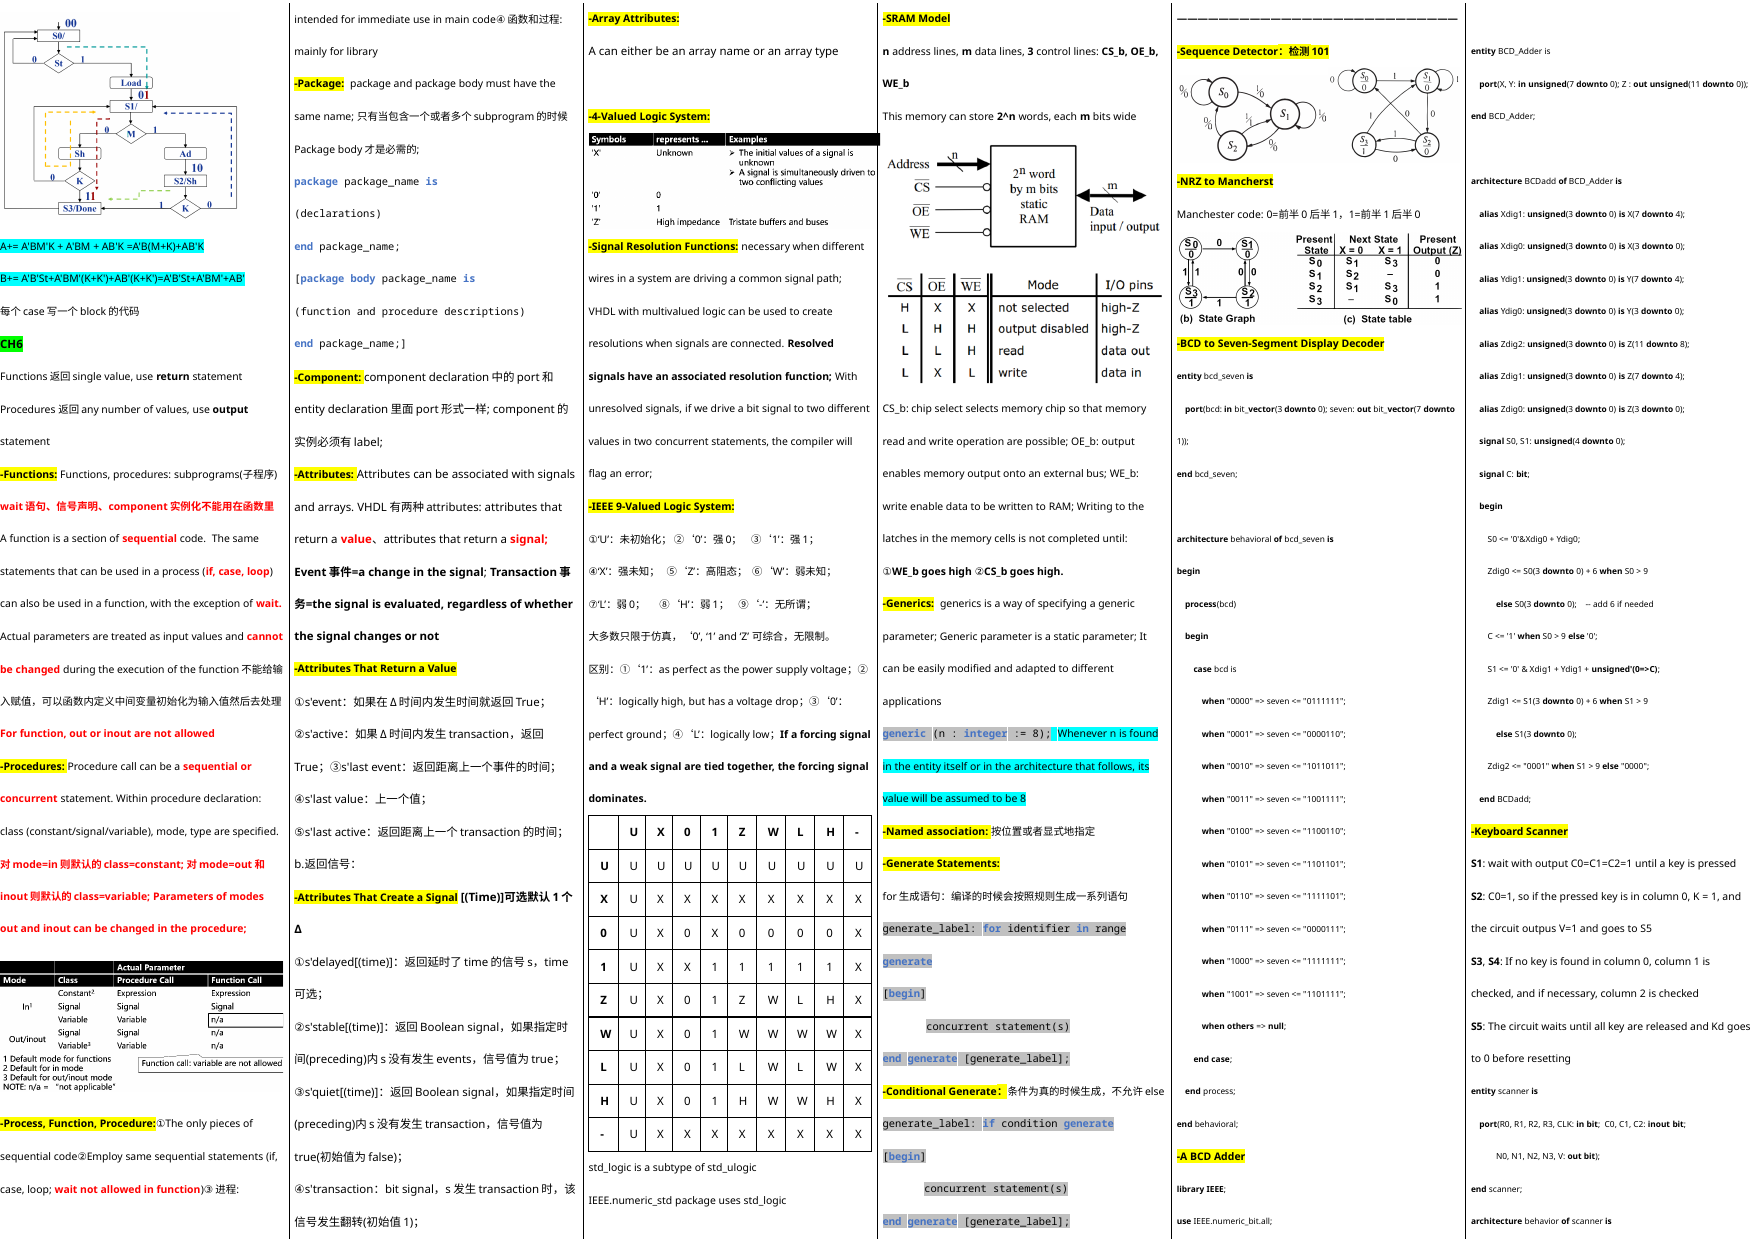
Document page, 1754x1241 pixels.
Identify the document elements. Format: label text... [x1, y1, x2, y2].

text concurrent statement(s) [882, 1173, 1166, 1205]
text 每个case写一个block的代码 [0, 295, 283, 328]
text A+= A'BM'K + A'BM + AB'K =A'B(M+K)+AB'K [0, 230, 283, 263]
text else S1(3 downto 0); [1471, 718, 1754, 750]
table_cell 1 [701, 1085, 727, 1117]
table_cell L [728, 1051, 756, 1083]
table_cell H [728, 1085, 756, 1117]
table_header - [844, 816, 871, 849]
text port(bcd: in bit_vector(3 downto 0); seven: out bit_vector(7 downto 1)); [1177, 393, 1460, 458]
text -Conditional Generate：条件为真的时候生成，不允许else [882, 1075, 1166, 1108]
table_header U [619, 816, 645, 849]
text architecture behavioral of bcd_seven is [1177, 523, 1460, 555]
table_cell U [619, 984, 645, 1016]
text ③s'quiet[(time)]：返回Boolean signal，如果指定时间(preceding)内s没有发生transaction，信号值为true(初始值为false)； [294, 1075, 577, 1173]
table_header Z [728, 816, 756, 849]
text entity BCD_Adder is [1471, 35, 1754, 68]
text ④s'transaction：bit signal，s发生transaction时，该信号发生翻转(初始值1)； [294, 1173, 577, 1238]
table_cell H [815, 984, 843, 1016]
table_cell U [757, 850, 785, 882]
text end BCD_Adder; [1471, 100, 1754, 133]
table_cell 1 [757, 950, 785, 983]
picture [588, 133, 877, 229]
table_cell W [757, 1085, 785, 1117]
text Zdig0 <= S0(3 downto 0) + 6 when S0 > 9 [1471, 555, 1754, 588]
table_cell U [619, 1018, 645, 1050]
table_cell 1 [589, 950, 618, 983]
text entity scanner is [1471, 1075, 1754, 1108]
table_cell X [786, 1118, 814, 1151]
picture [0, 12, 240, 220]
table_cell X [673, 1118, 700, 1151]
text case bcd is [1177, 653, 1460, 685]
table_cell - [589, 1118, 618, 1151]
table_cell X [646, 984, 672, 1016]
text -Process, Function, Procedure:①The only pieces of sequential code②Employ same sequential statements (if, case, loop; wait not allowed in function)③进程: intended for immediate use in main code④函数和过程: mainly for library [294, 3, 577, 68]
table_cell X [844, 950, 871, 983]
table_cell X [844, 883, 871, 916]
text signal C: bit; [1471, 458, 1754, 490]
text Manchester code: 0=前半0后半1，1=前半1后半0 [1177, 198, 1460, 230]
table_cell U [786, 850, 814, 882]
text entity bcd_seven is [1177, 360, 1460, 393]
picture [1176, 232, 1464, 325]
text [begin] [882, 1140, 1166, 1173]
text concurrent statement(s) [882, 1010, 1166, 1043]
table_cell U [646, 850, 672, 882]
text -Package: package and package body must have the same name; 只有当包含一个或者多个subprogram的时候Package body才是必需的; [294, 68, 577, 165]
text B+= A'B'St+A'BM'(K+K')+AB'(K+K')=A'B'St+A'BM'+AB' [0, 263, 283, 295]
text begin [1177, 555, 1460, 588]
table_cell X [646, 950, 672, 983]
text S1: wait with output C0=C1=C2=1 until a key is pressed [1471, 848, 1754, 880]
text S0 <= '0'&Xdig0 + Ydig0; [1471, 523, 1754, 555]
text generate_label: for identifier in range generate [882, 913, 1166, 978]
table_header X [646, 816, 672, 849]
text [begin] [882, 978, 1166, 1010]
text when "0101" => seven <= "1101101"; [1177, 848, 1460, 880]
text ⑤s'last active：返回距离上一个transaction的时间；b.返回信号： [294, 815, 577, 880]
text process(bcd) [1177, 588, 1460, 620]
text port(R0, R1, R2, R3, CLK: in bit; C0, C1, C2: inout bit; [1471, 1108, 1754, 1140]
table_cell X [844, 917, 871, 949]
text alias Zdig1: unsigned(3 downto 0) is Z(7 downto 4); [1471, 360, 1754, 393]
text Zdig2 <= "0001" when S1 > 9 else "0000"; [1471, 750, 1754, 783]
table_cell 0 [673, 1018, 700, 1050]
text ②s'active：如果Δ时间内发生transaction，返回True；③s'last event：返回距离上一个事件的时间； [294, 718, 577, 783]
text when "0111" => seven <= "0000111"; [1177, 913, 1460, 945]
table_cell X [844, 1051, 871, 1083]
text when others => null; [1177, 1010, 1460, 1043]
picture [882, 142, 1166, 253]
table_cell 1 [815, 950, 843, 983]
table_cell H [589, 1085, 618, 1117]
text alias Ydig1: unsigned(3 downto 0) is Y(7 downto 4); [1471, 263, 1754, 295]
text -Generics: generics is a way of specifying a generic parameter; Generic parameter is a static parameter; It can be easily modified and adapted to different applications [882, 588, 1166, 718]
table_cell W [589, 1018, 618, 1050]
text when "0010" => seven <= "1011011"; [1177, 750, 1460, 783]
table_cell X [844, 1118, 871, 1151]
text wait语句、信号声明、component实例化不能用在函数里 [0, 490, 283, 523]
text S5: The circuit waits until all key are released and Kd goes to 0 before resetting [1471, 1010, 1754, 1075]
picture [0, 961, 284, 1092]
text -Signal Resolution Functions: necessary when different wires in a system are driving a common signal path; VHDL with multivalued logic can be used to create resolutions when signals are connected. Resolved signals have an associated resolution function; With unresolved signals, if we drive a bit signal to two different values in two concurrent statements, the compiler will flag an error; [588, 230, 871, 490]
text when "0000" => seven <= "0111111"; [1177, 685, 1460, 718]
table_header 1 [701, 816, 727, 849]
text alias Xdig0: unsigned(3 downto 0) is X(3 downto 0); [1471, 230, 1754, 263]
text end generate [generate_label]; [882, 1205, 1166, 1238]
text Functions返回single value, use return statement [0, 360, 283, 393]
text A function is a section of sequential code. The same statements that can be used in a process (if, case, loop) can also be used in a function, with the exception of wait. [0, 523, 283, 620]
table_cell U [728, 850, 756, 882]
table_cell U [619, 883, 645, 916]
text -Keyboard Scanner [1471, 815, 1754, 848]
table_cell W [815, 1051, 843, 1083]
text end behavioral; [1177, 1108, 1460, 1140]
table_cell X [646, 917, 672, 949]
text ——————————————————————————— [1177, 3, 1460, 35]
text end bcd_seven; [1177, 458, 1460, 490]
text when "0001" => seven <= "0000110"; [1177, 718, 1460, 750]
text begin [1471, 490, 1754, 523]
table_cell X [844, 1085, 871, 1117]
text ①s'event：如果在Δ时间内发生时间就返回True； [294, 685, 577, 718]
table_cell Z [589, 984, 618, 1016]
table_cell 0 [786, 917, 814, 949]
text alias Xdig1: unsigned(3 downto 0) is X(7 downto 4); [1471, 198, 1754, 230]
text S1 <= '0' & Xdig1 + Ydig1 + unsigned'(0=>C); [1471, 653, 1754, 685]
text when "0110" => seven <= "1111101"; [1177, 880, 1460, 913]
text for生成语句：编译的时候会按照规则生成一系列语句 [882, 880, 1166, 913]
text ⑦‘L’：弱0； ⑧‘H’：弱1； ⑨‘-’：无所谓； [588, 588, 871, 620]
text end BCDadd; [1471, 783, 1754, 815]
table_header L [786, 816, 814, 849]
table_cell X [815, 883, 843, 916]
text architecture BCDadd of BCD_Adder is [1471, 165, 1754, 198]
table_cell U [673, 850, 700, 882]
table_cell 0 [728, 917, 756, 949]
text ②s'stable[(time)]：返回Boolean signal，如果指定时间(preceding)内s没有发生events，信号值为true； [294, 1010, 577, 1075]
table_cell X [646, 1085, 672, 1117]
text -Sequence Detector：检测101 [1177, 35, 1460, 68]
text n address lines, m data lines, 3 control lines: CS_b, OE_b, WE_b [882, 35, 1166, 100]
table_cell X [646, 883, 672, 916]
table_cell 1 [701, 1051, 727, 1083]
table_cell U [619, 950, 645, 983]
text ④‘X’：强未知； ⑤‘Z’：高阻态； ⑥‘W’：弱未知； [588, 555, 871, 588]
table_cell 0 [673, 1085, 700, 1117]
table_cell 1 [701, 950, 727, 983]
text IEEE.numeric_std package uses std_logic [588, 1184, 871, 1217]
text -NRZ to Mancherst [1177, 165, 1460, 198]
text -Named association: 按位置或者显式地指定 [882, 815, 1166, 848]
table_cell X [844, 1018, 871, 1050]
table_cell 1 [786, 950, 814, 983]
table_cell 0 [757, 917, 785, 949]
text CS_b: chip select selects memory chip so that memory read and write operation are possible; OE_b: output enables memory output onto an external bus; WE_b: write enable data to be written to RAM; Writing to the latches in the memory cells is not completed until: ①WE_b goes high ②CS_b goes high. [882, 393, 1166, 588]
text -A BCD Adder [1177, 1140, 1460, 1173]
table_cell X [786, 883, 814, 916]
table_cell X [701, 883, 727, 916]
text -Attributes That Return a Value [294, 653, 577, 685]
text -Attributes That Create a Signal [(Time)]可选默认1个Δ [294, 880, 577, 945]
table_cell 0 [589, 917, 618, 949]
table_header 0 [673, 816, 700, 849]
text C <= '1' when S0 > 9 else '0'; [1471, 620, 1754, 653]
picture [1176, 67, 1460, 163]
table_cell 1 [701, 1018, 727, 1050]
text ①‘U’：未初始化； ②‘0’：强0； ③‘1’：强1； [588, 523, 871, 555]
text (function and procedure descriptions) [294, 295, 577, 328]
text library IEEE; [1177, 1173, 1460, 1205]
text Actual parameters are treated as input values and cannot be changed during the execution of the function不能给输入赋值，可以函数内定义中间变量初始化为输入值然后去处理 [0, 620, 283, 718]
text -IEEE 9-Valued Logic System: [588, 490, 871, 523]
table_cell X [646, 1051, 672, 1083]
text S2: C0=1, so if the pressed key is in column 0, K = 1, and the circuit outpus V=1 and goes to S5 [1471, 880, 1754, 945]
text -Generate Statements: [882, 848, 1166, 880]
text ①s'delayed[(time)]：返回延时了time的信号s，time可选； [294, 945, 577, 1010]
text generic (n : integer := 8); Whenever n is found in the entity itself or in the architecture that follows, its value will be assumed to be 8 [882, 718, 1166, 815]
text alias Zdig2: unsigned(3 downto 0) is Z(11 downto 8); [1471, 328, 1754, 360]
text package package_name is [294, 165, 577, 198]
table_cell 0 [815, 917, 843, 949]
table_cell X [646, 1018, 672, 1050]
table_cell 0 [673, 1051, 700, 1083]
table_cell X [701, 917, 727, 949]
text use IEEE.numeric_bit.all; [1177, 1205, 1460, 1238]
table_cell W [757, 984, 785, 1016]
text end case; [1177, 1043, 1460, 1075]
text For function, out or inout are not allowed [0, 718, 283, 750]
text begin [1177, 620, 1460, 653]
table_header W [757, 816, 785, 849]
table_cell Z [728, 984, 756, 1016]
text end generate [generate_label]; [882, 1043, 1166, 1075]
text generate_label: if condition generate [882, 1108, 1166, 1140]
table_cell W [757, 1051, 785, 1083]
table_cell H [815, 1085, 843, 1117]
table_cell L [589, 1051, 618, 1083]
table_cell 0 [673, 984, 700, 1016]
text architecture behavior of scanner is [1471, 1205, 1754, 1238]
picture [882, 267, 1166, 388]
table_cell W [786, 1018, 814, 1050]
table_cell U [701, 850, 727, 882]
table_cell X [728, 1118, 756, 1151]
text -Procedures: Procedure call can be a sequential or concurrent statement. Within procedure declaration: class (constant/signal/variable), mode, type are specified. 对mode=in则默认的class=constant; 对mode=out和inout则默认的class=variable; Parameters of modes out and inout can be changed in the procedure; [0, 750, 283, 945]
text end process; [1177, 1075, 1460, 1108]
table_cell U [619, 1085, 645, 1117]
text -Process, Function, Procedure:①The only pieces of sequential code②Employ same sequential statements (if, case, loop; wait not allowed in function)③进程: intended for immediate use in main code④函数和过程: mainly for library [0, 1108, 283, 1205]
table_cell L [786, 1051, 814, 1083]
table_cell U [619, 850, 645, 882]
text S3, S4: If no key is found in column 0, column 1 is checked, and if necessary, column 2 is checked [1471, 945, 1754, 1010]
table_cell U [619, 1051, 645, 1083]
table_cell 1 [728, 950, 756, 983]
text end package_name; [294, 230, 577, 263]
text ④s'last value：上一个值； [294, 783, 577, 815]
table_cell X [757, 883, 785, 916]
table_cell U [589, 850, 618, 882]
text -Array Attributes: [588, 3, 871, 35]
text signal S0, S1: unsigned(4 downto 0); [1471, 425, 1754, 458]
table_cell W [728, 1018, 756, 1050]
text alias Zdig0: unsigned(3 downto 0) is Z(3 downto 0); [1471, 393, 1754, 425]
text A can either be an array name or an array type [588, 35, 871, 68]
table_cell W [786, 1085, 814, 1117]
table_cell W [815, 1018, 843, 1050]
table_header H [815, 816, 843, 849]
table_header [589, 816, 618, 849]
text when "1001" => seven <= "1101111"; [1177, 978, 1460, 1010]
text when "1000" => seven <= "1111111"; [1177, 945, 1460, 978]
table_cell U [815, 850, 843, 882]
text alias Ydig0: unsigned(3 downto 0) is Y(3 downto 0); [1471, 295, 1754, 328]
table_cell 0 [673, 917, 700, 949]
text -Attributes: Attributes can be associated with signals and arrays. VHDL有两种attributes: attributes that return a value、attributes that return a signal; Event事件=a change in the signal; Transaction事务=the signal is evaluated, regardless of whether the signal changes or not [294, 458, 577, 653]
table_cell X [589, 883, 618, 916]
text when "0100" => seven <= "1100110"; [1177, 815, 1460, 848]
table_cell 1 [701, 984, 727, 1016]
text end scanner; [1471, 1173, 1754, 1205]
text (declarations) [294, 198, 577, 230]
text CH6 [0, 328, 283, 360]
text -SRAM Model [882, 3, 1166, 35]
table_cell X [844, 984, 871, 1016]
text Zdig1 <= S1(3 downto 0) + 6 when S1 > 9 [1471, 685, 1754, 718]
text This memory can store 2^n words, each m bits wide [882, 100, 1166, 133]
table_cell U [844, 850, 871, 882]
table_cell X [701, 1118, 727, 1151]
text end package_name;] [294, 328, 577, 360]
text [package body package_name is [294, 263, 577, 295]
text when "0011" => seven <= "1001111"; [1177, 783, 1460, 815]
table_cell X [815, 1118, 843, 1151]
text else S0(3 downto 0); -- add 6 if needed [1471, 588, 1754, 620]
table_cell X [728, 883, 756, 916]
text 大多数只限于仿真，‘0’, ‘1’ and ‘Z’ 可综合，无限制。 [588, 620, 871, 653]
text -Functions: Functions, procedures: subprograms(子程序) [0, 458, 283, 490]
text Procedures 返回any number of values, use output statement [0, 393, 283, 458]
table_cell X [673, 883, 700, 916]
text std_logic is a subtype of std_ulogic [588, 1152, 871, 1184]
table_cell X [673, 950, 700, 983]
table_cell L [786, 984, 814, 1016]
table_cell X [757, 1118, 785, 1151]
text N0, N1, N2, N3, V: out bit); [1471, 1140, 1754, 1173]
table_cell W [757, 1018, 785, 1050]
table_cell X [646, 1118, 672, 1151]
text -4-Valued Logic System: [588, 100, 871, 133]
text 区别：①‘1’：as perfect as the power supply voltage；②‘H’：logically high, but has a voltage drop；③‘0’：perfect ground；④‘L’：logically low；If a forcing signal and a weak signal are tied together, the forcing signal dominates. [588, 653, 871, 815]
text port(X, Y: in unsigned(7 downto 0); Z : out unsigned(11 downto 0)); [1471, 68, 1754, 100]
text -BCD to Seven-Segment Display Decoder [1177, 328, 1460, 360]
table_cell U [619, 917, 645, 949]
table_cell U [619, 1118, 645, 1151]
text -Component: component declaration中的port和entity declaration里面port形式一样; component的实例必须有label; [294, 360, 577, 458]
